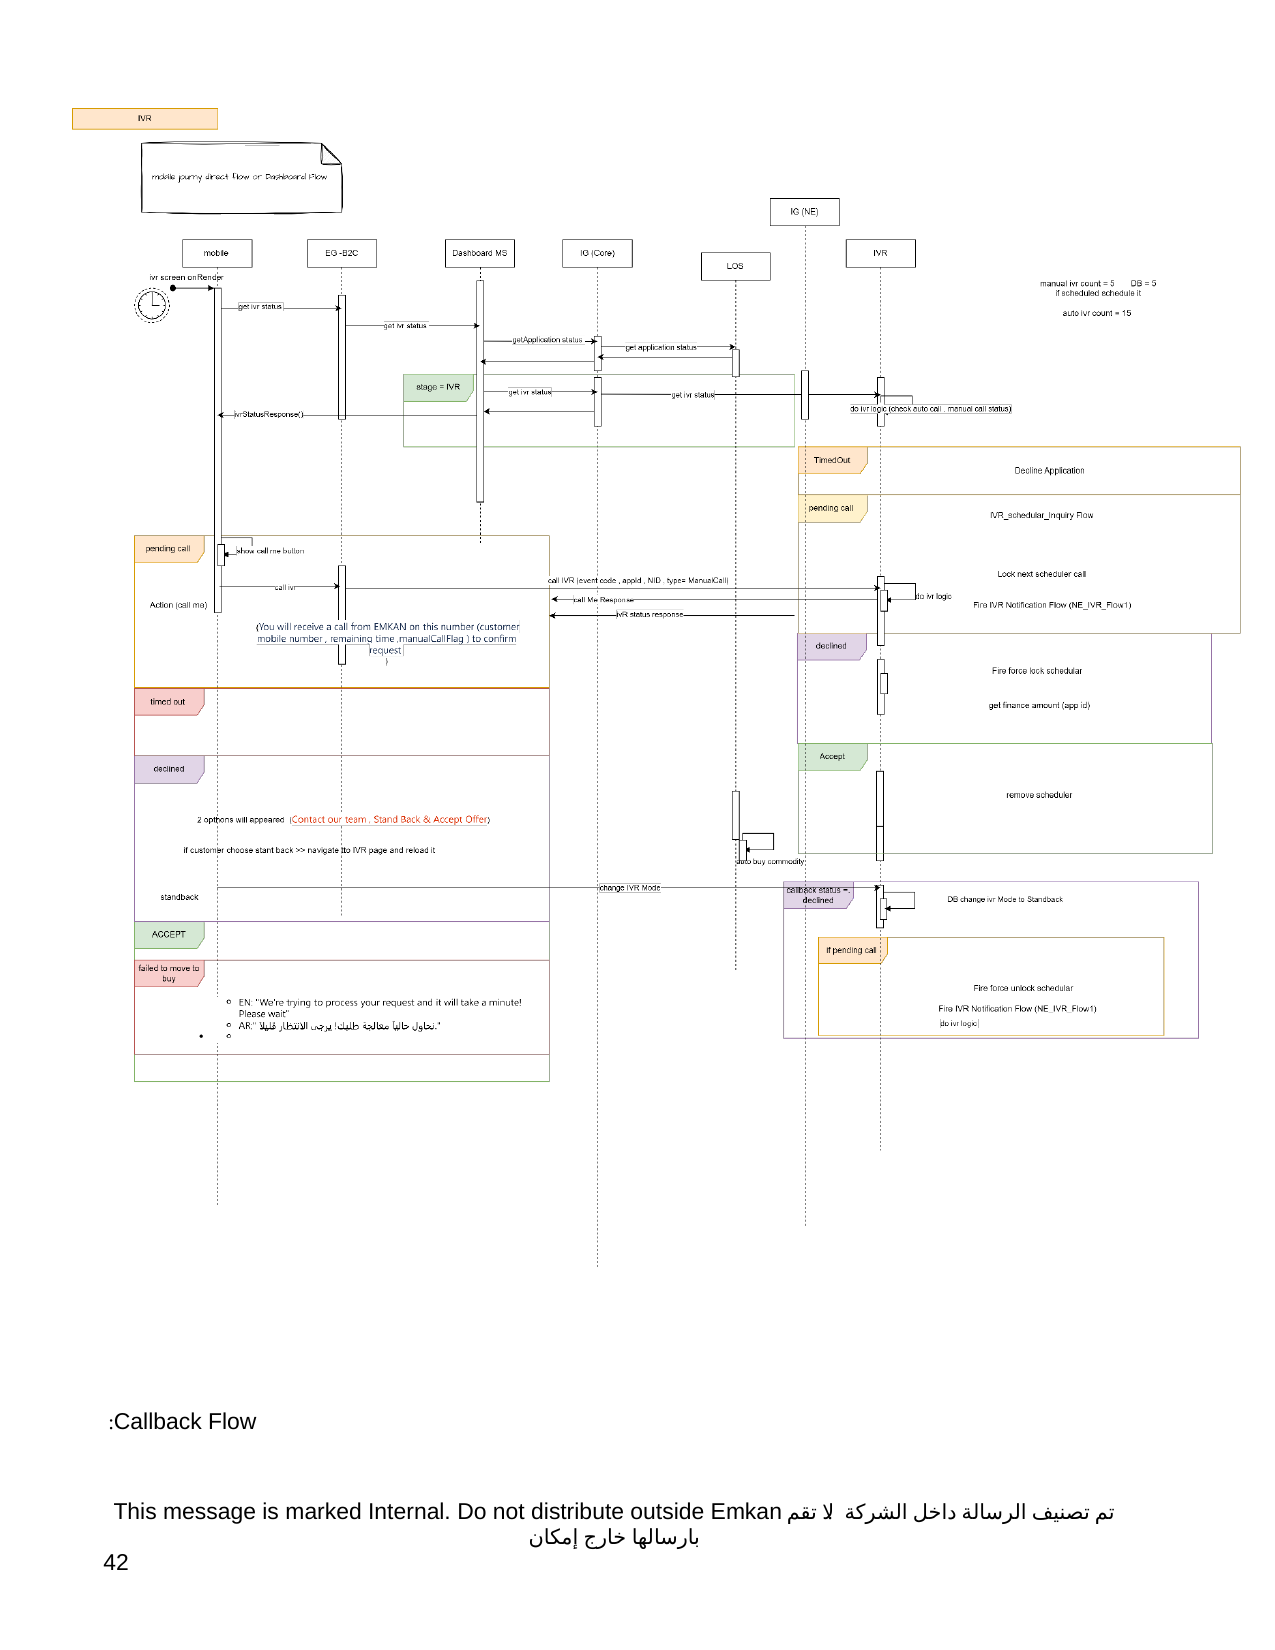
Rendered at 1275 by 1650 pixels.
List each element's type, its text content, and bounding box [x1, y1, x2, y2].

picture [65, 101, 1247, 1275]
text Callback Flow: [103, 1408, 1125, 1434]
